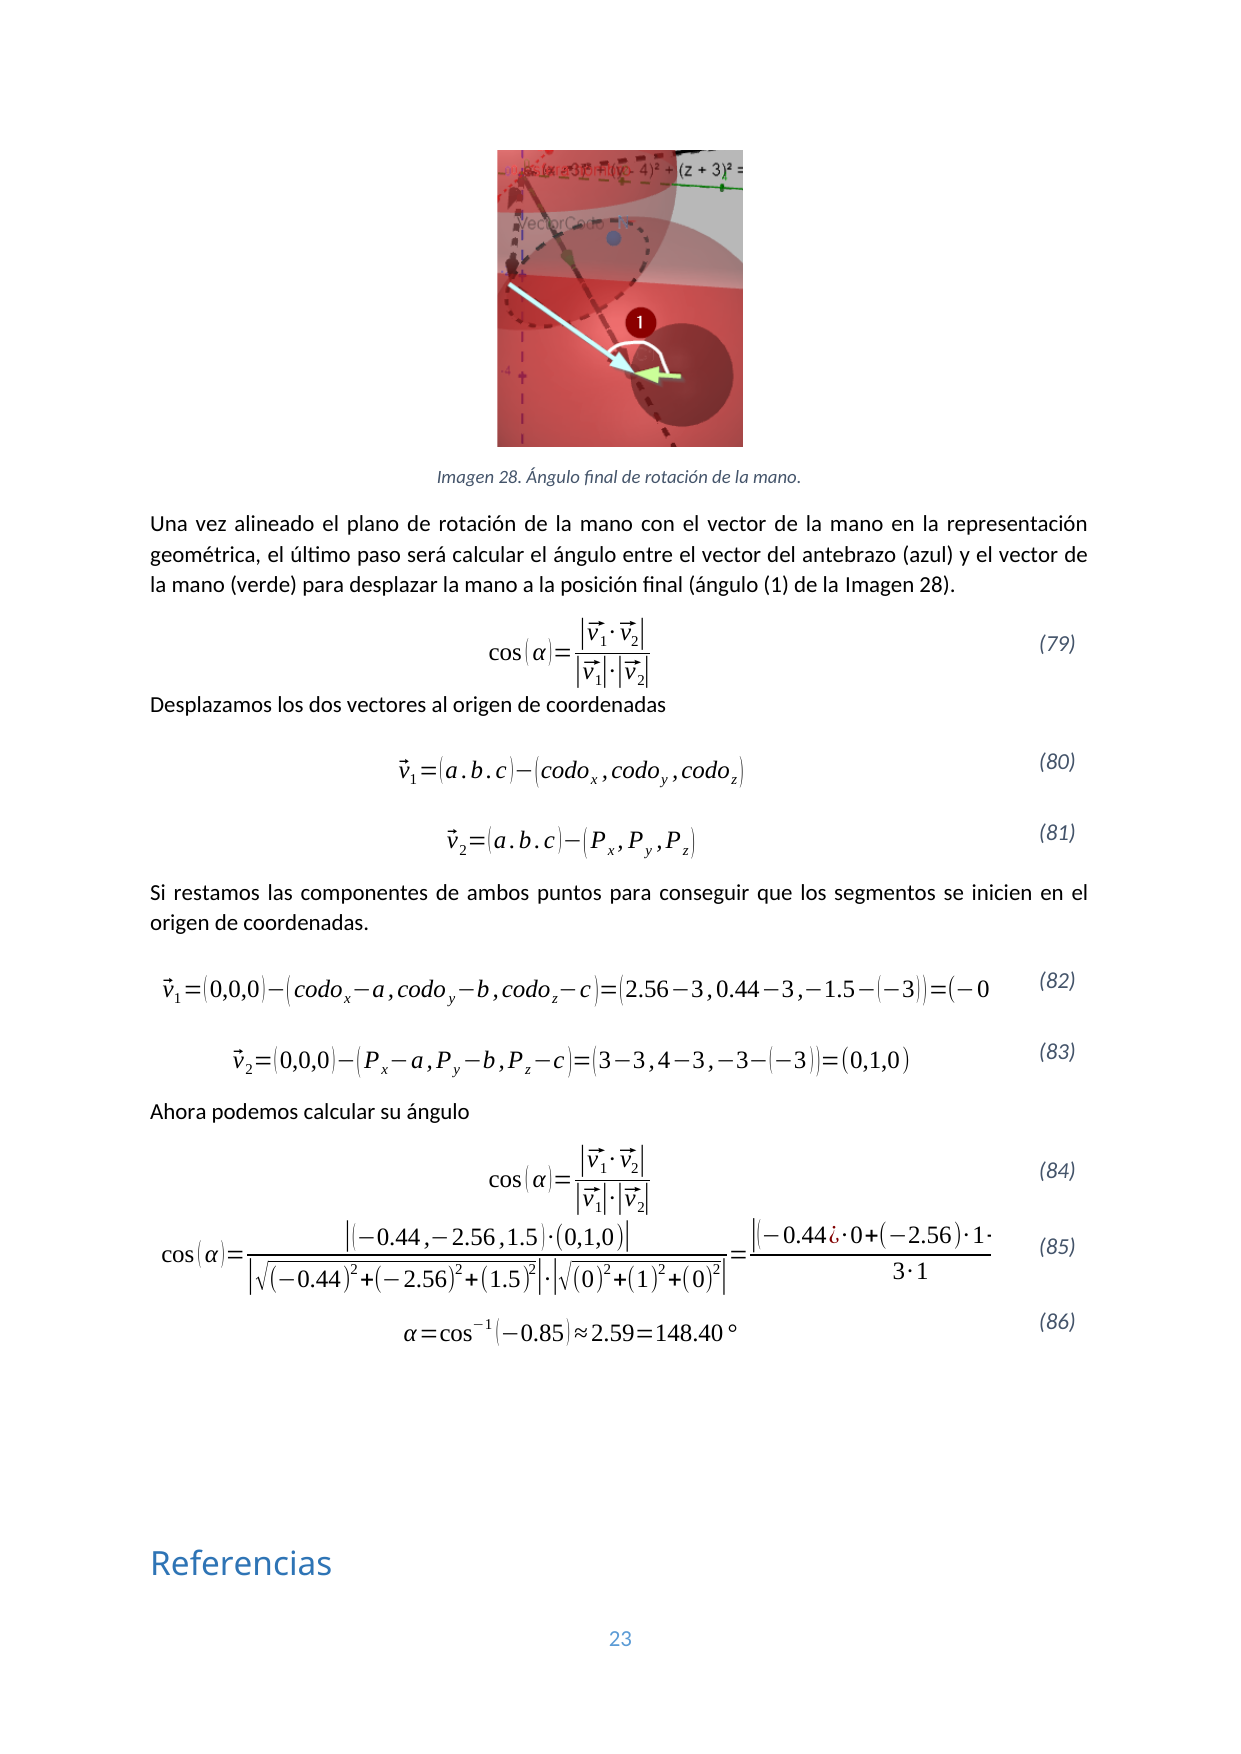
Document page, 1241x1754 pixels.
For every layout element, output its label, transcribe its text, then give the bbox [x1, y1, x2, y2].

table_cell (85) [991, 1217, 1089, 1296]
table_cell [150, 1296, 991, 1367]
table_header (82) [991, 955, 1089, 1026]
table_header (80) [991, 737, 1089, 807]
table_header [150, 955, 991, 1026]
table_header (79) [991, 617, 1089, 690]
table_cell [150, 1217, 991, 1296]
table_cell [150, 1026, 991, 1097]
table_cell (81) [991, 808, 1089, 878]
text Si restamos las componentes de ambos puntos para conseguir que los segmentos se inicien en el origen de coordenadas. [150, 878, 1090, 936]
table_header [150, 1144, 991, 1217]
picture [497, 150, 743, 447]
text Ahora podemos calcular su ángulo [150, 1097, 1090, 1125]
table_header (84) [991, 1144, 1089, 1217]
table_cell [150, 808, 991, 878]
table_cell (86) [991, 1296, 1089, 1367]
table_header [150, 617, 991, 690]
table_header [150, 737, 991, 807]
text Desplazamos los dos vectores al origen de coordenadas [150, 690, 1090, 718]
table_cell (83) [991, 1026, 1089, 1097]
